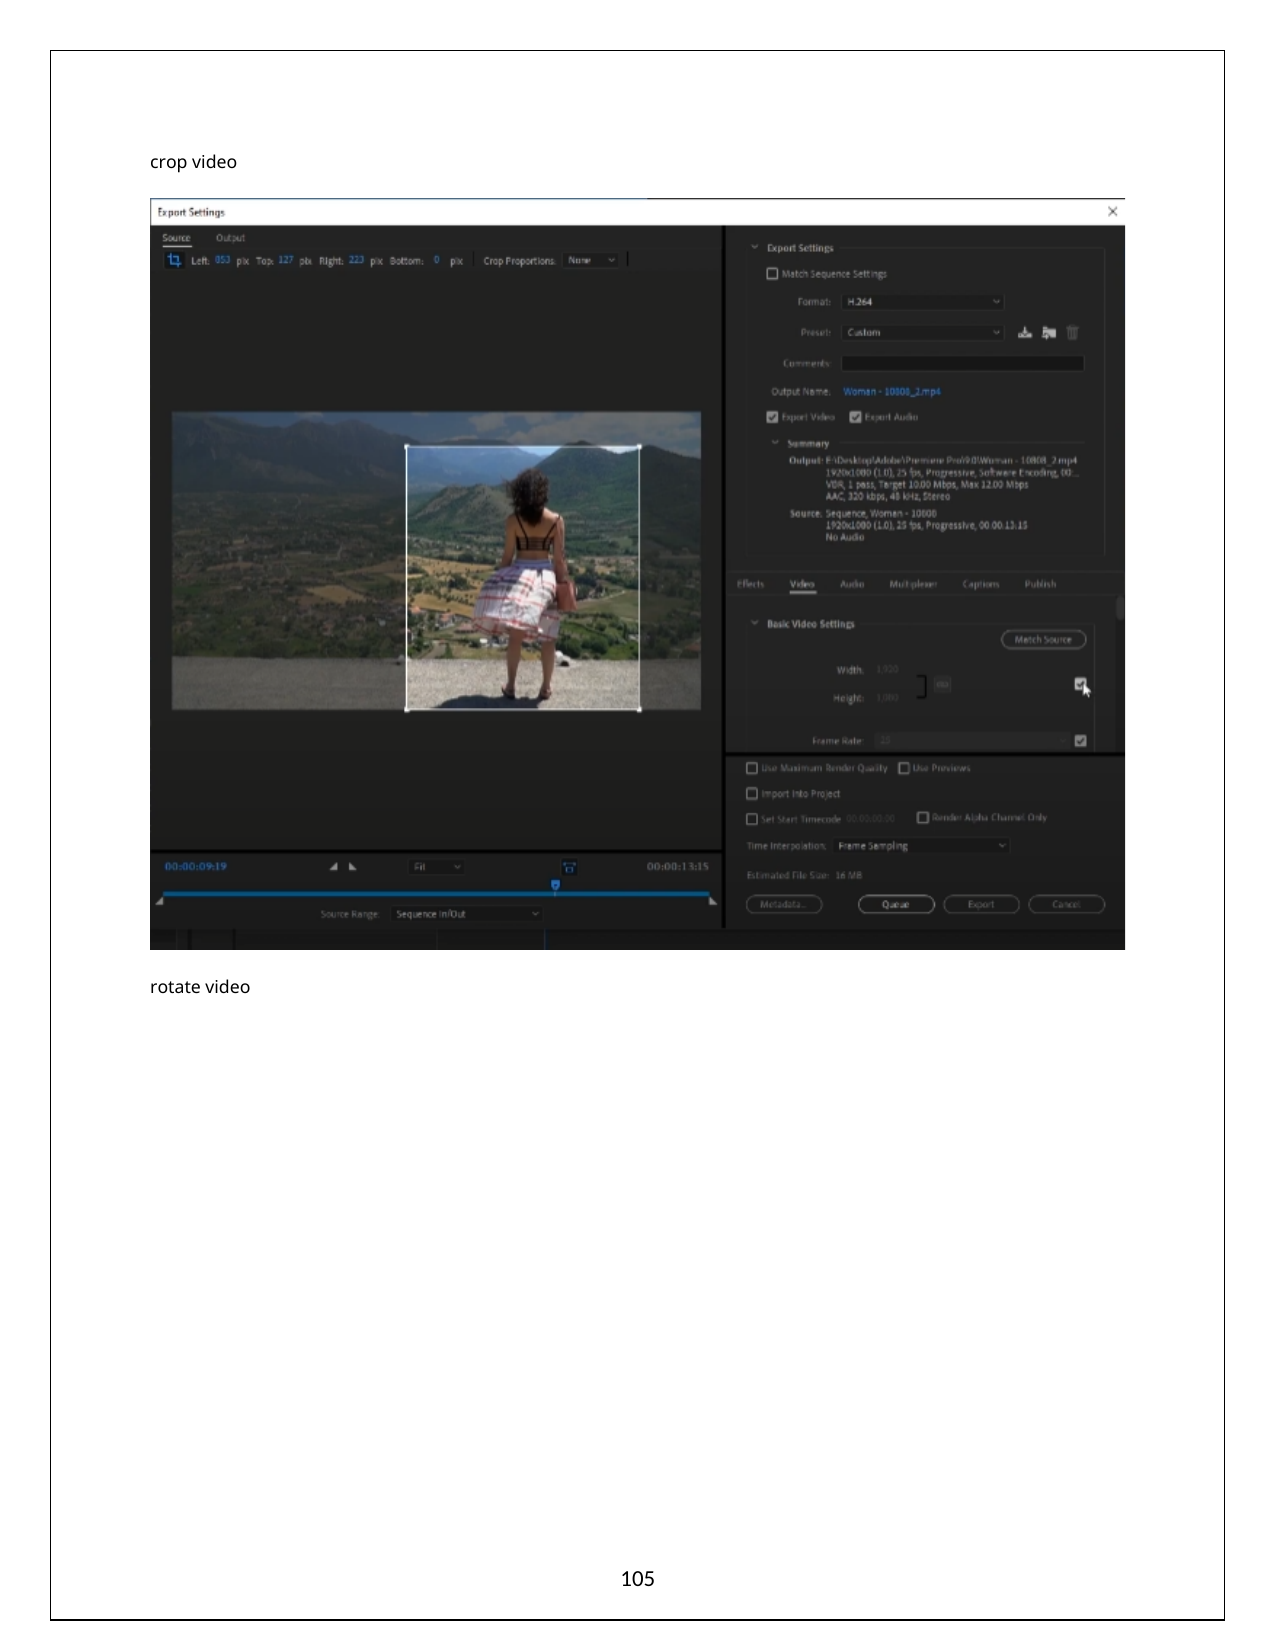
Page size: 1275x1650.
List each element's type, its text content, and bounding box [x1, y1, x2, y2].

text rotate video [150, 974, 1125, 998]
text crop video [150, 150, 1125, 174]
picture [150, 198, 1125, 950]
